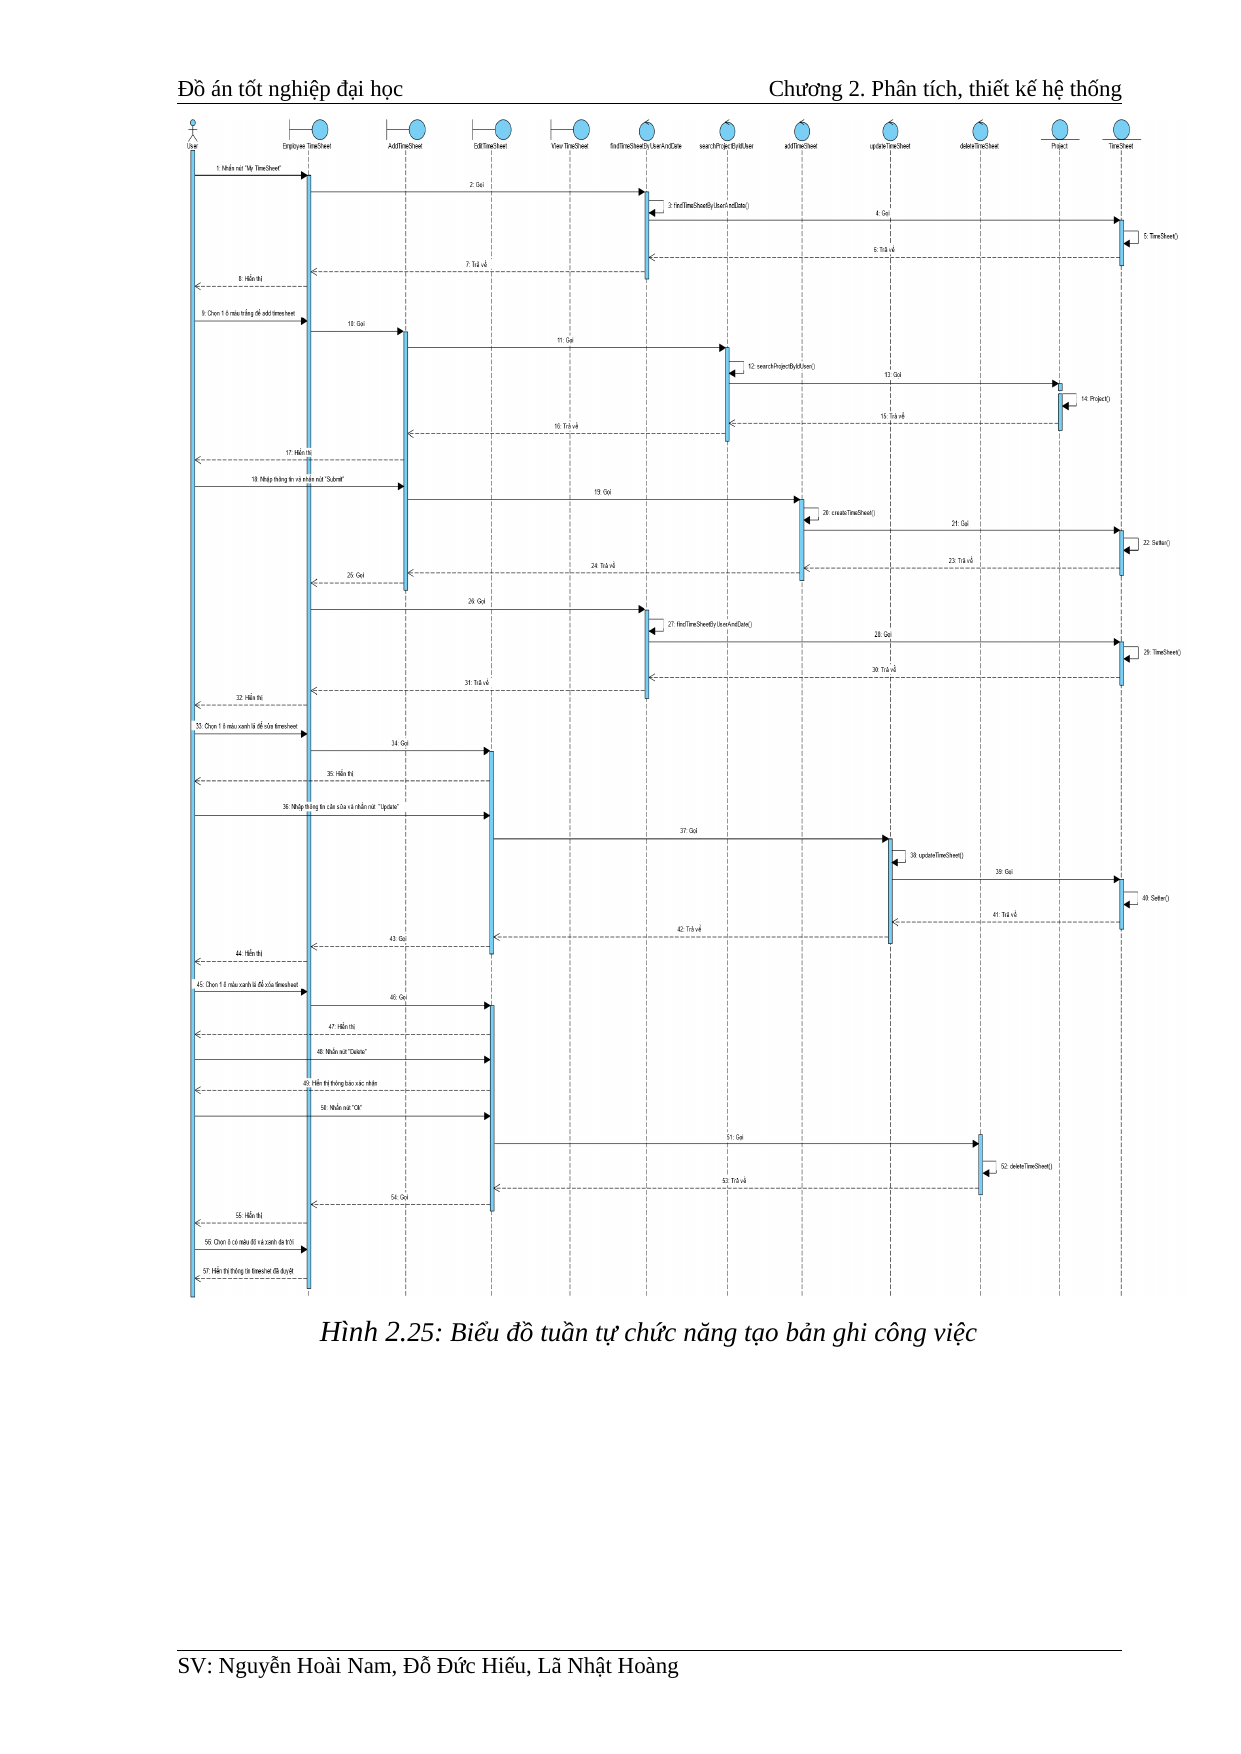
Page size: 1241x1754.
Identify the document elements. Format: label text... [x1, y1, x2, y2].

picture [177, 118, 1189, 1300]
text Hình 2.25: Biểu đồ tuần tự chức năng tạo bản ghi công việc [177, 1314, 1122, 1348]
